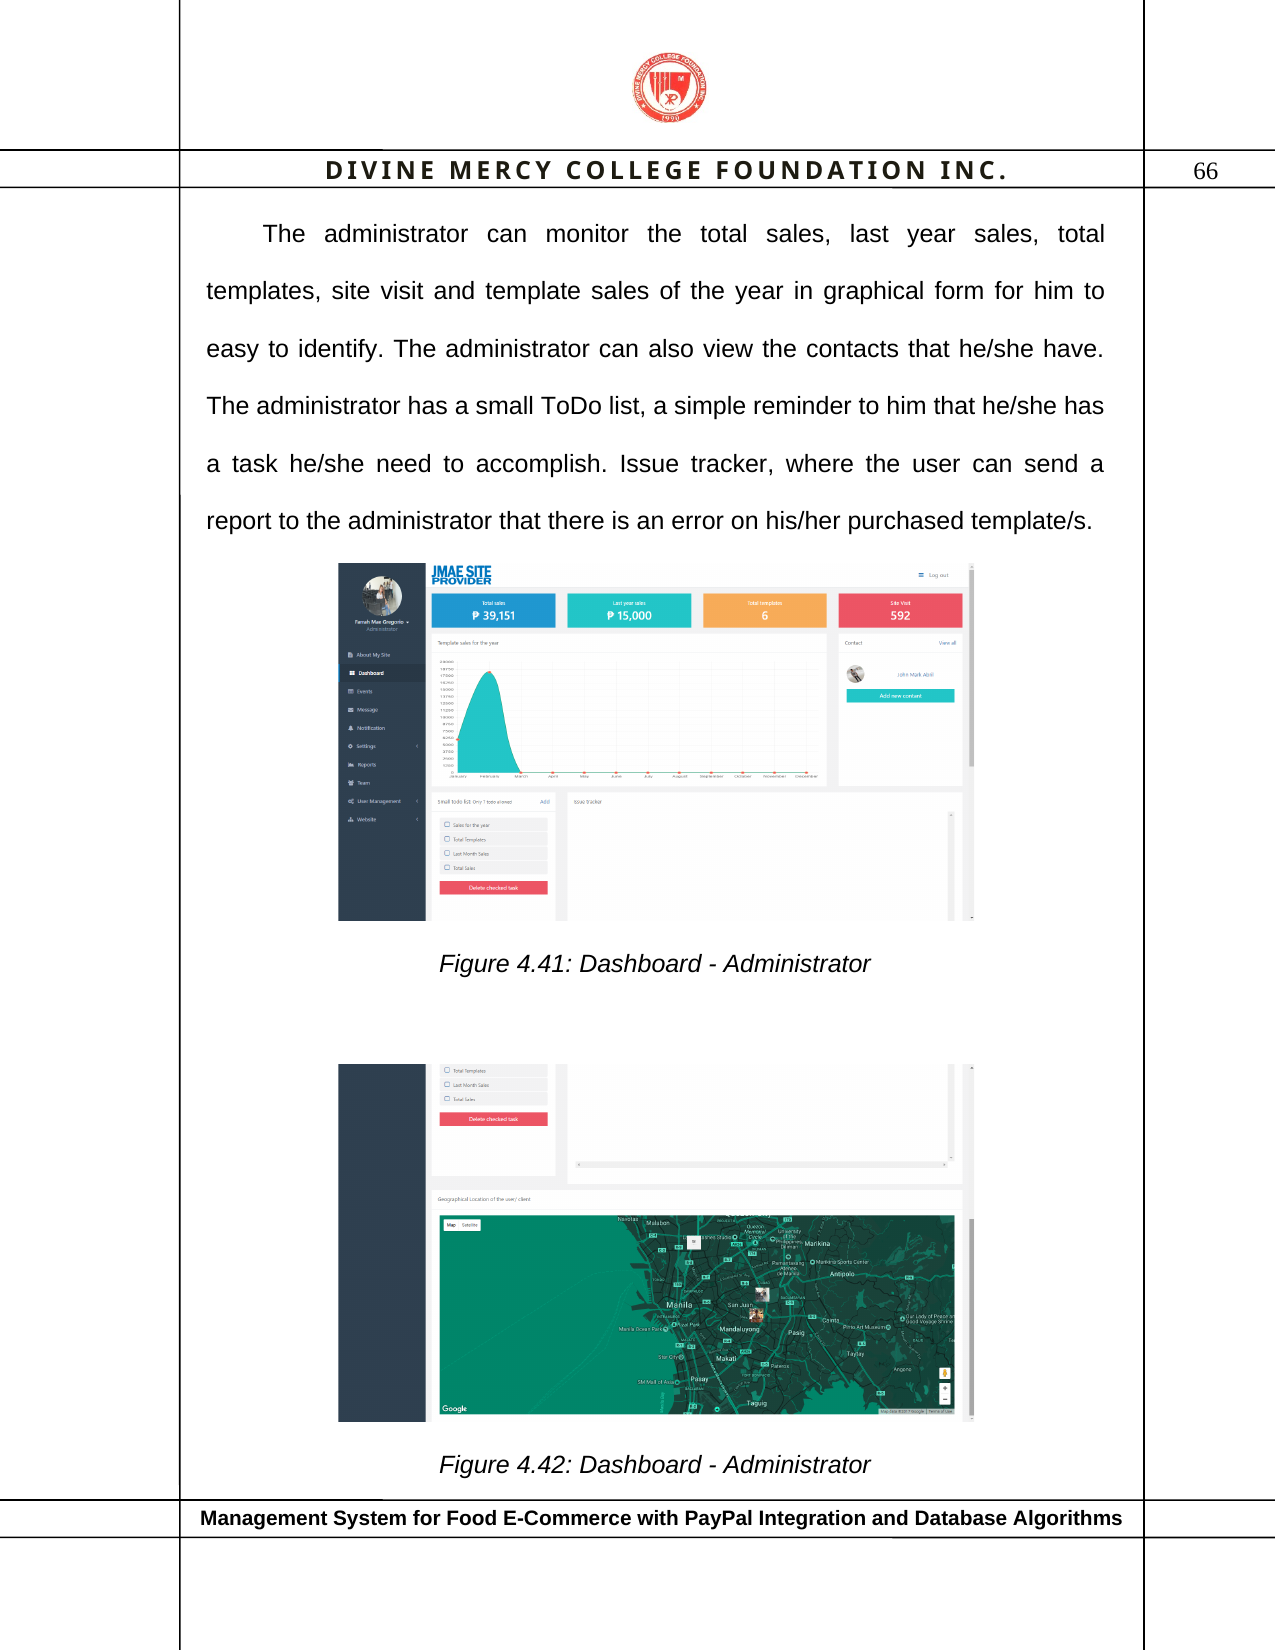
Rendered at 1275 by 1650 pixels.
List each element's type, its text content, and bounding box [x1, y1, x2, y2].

picture [632, 52, 709, 123]
text Figure 4.41: Dashboard - Administrator [206, 949, 1106, 978]
picture [338, 1064, 975, 1422]
text The administrator can monitor the total sales, last year sales, total templates, site visit and template sales of the year in graphical form for him to easy to identify. The administrator can also view the contacts that he/she have. The administrator has a small ToDo list, a simple reminder to him that he/she has a task he/she need to accomplish. Issue tracker, where the user can send a report to the administrator that there is an error on his/her purchased template/s. [206, 219, 1106, 535]
text Figure 4.42: Dashboard - Administrator [206, 1450, 1106, 1479]
picture [338, 563, 975, 921]
